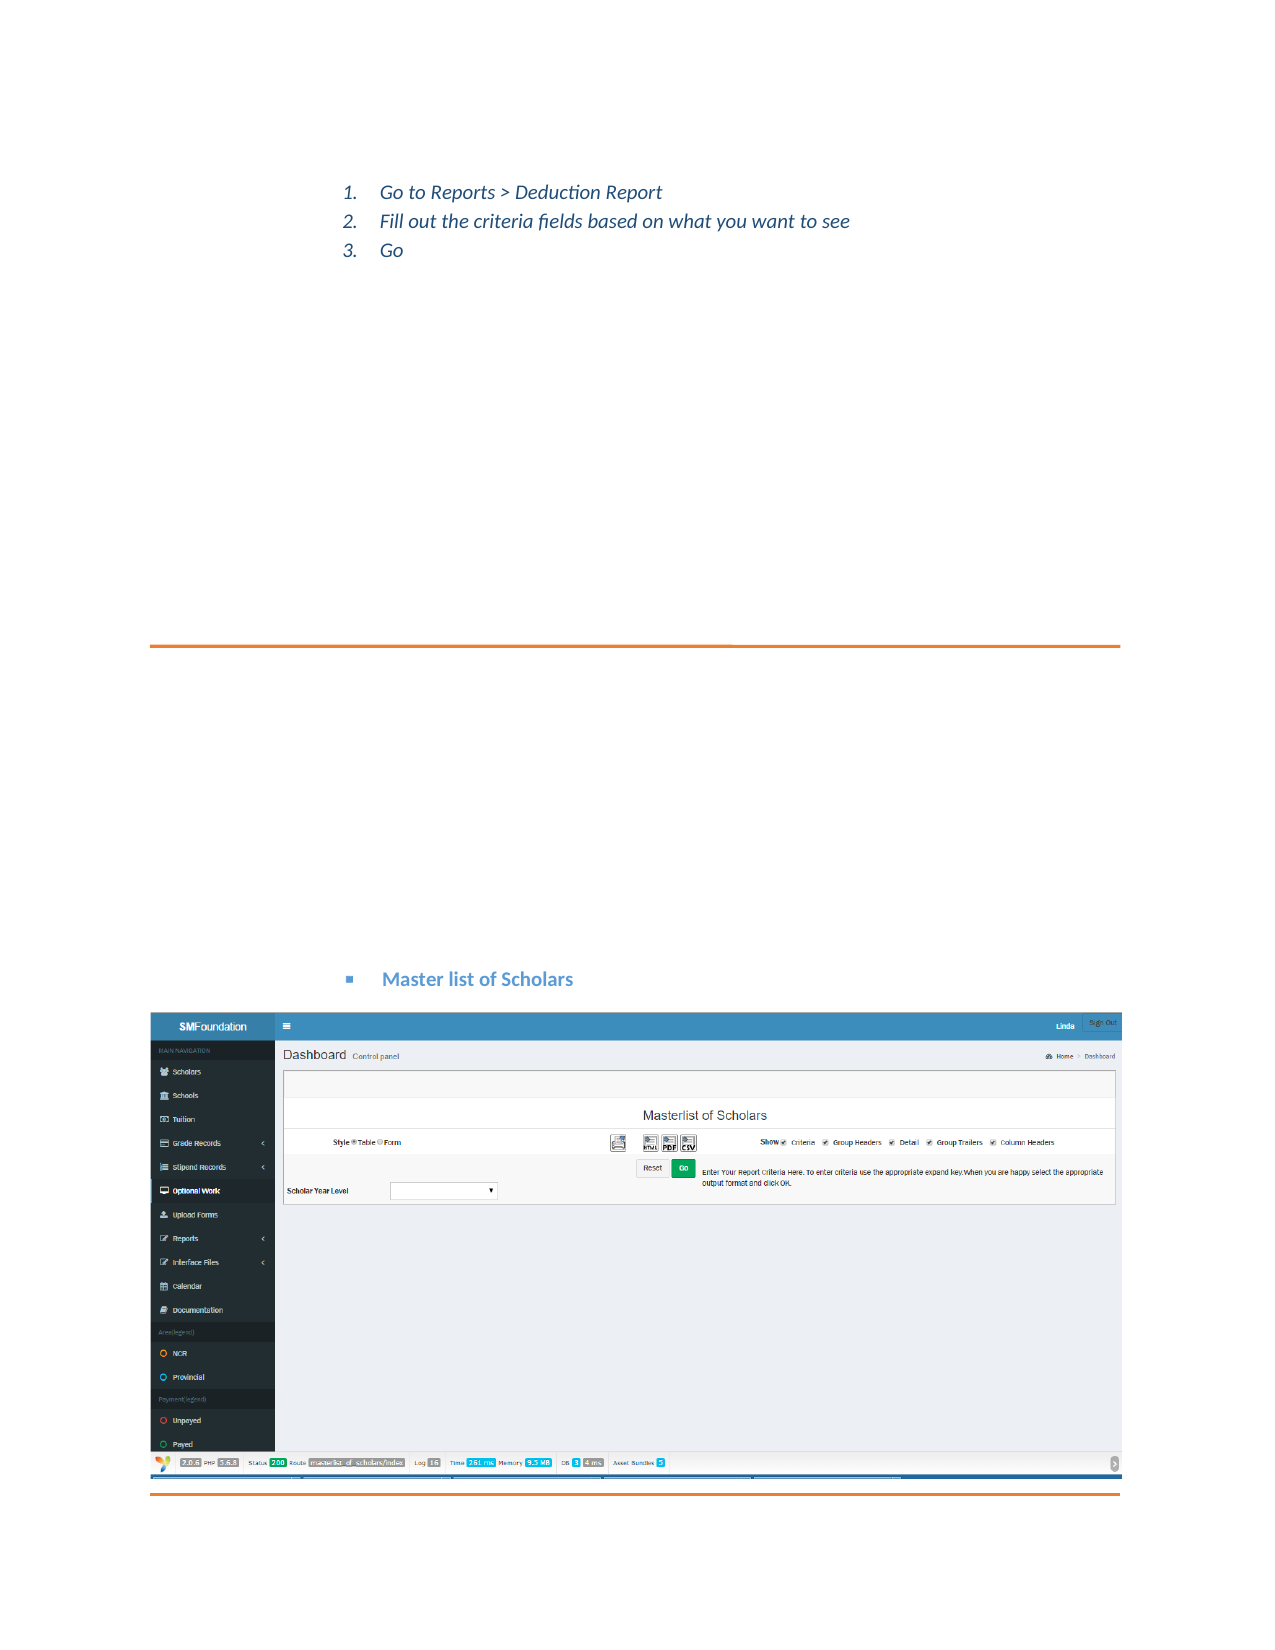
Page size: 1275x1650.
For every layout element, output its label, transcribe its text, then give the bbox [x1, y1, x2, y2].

list Go [342, 237, 1125, 263]
list Master list of Scholars [344, 967, 1125, 992]
picture [150, 1012, 1122, 1478]
list Go to Reports > Deduction Report [342, 179, 1125, 204]
list Fill out the criteria fields based on what you want to see [342, 208, 1125, 234]
